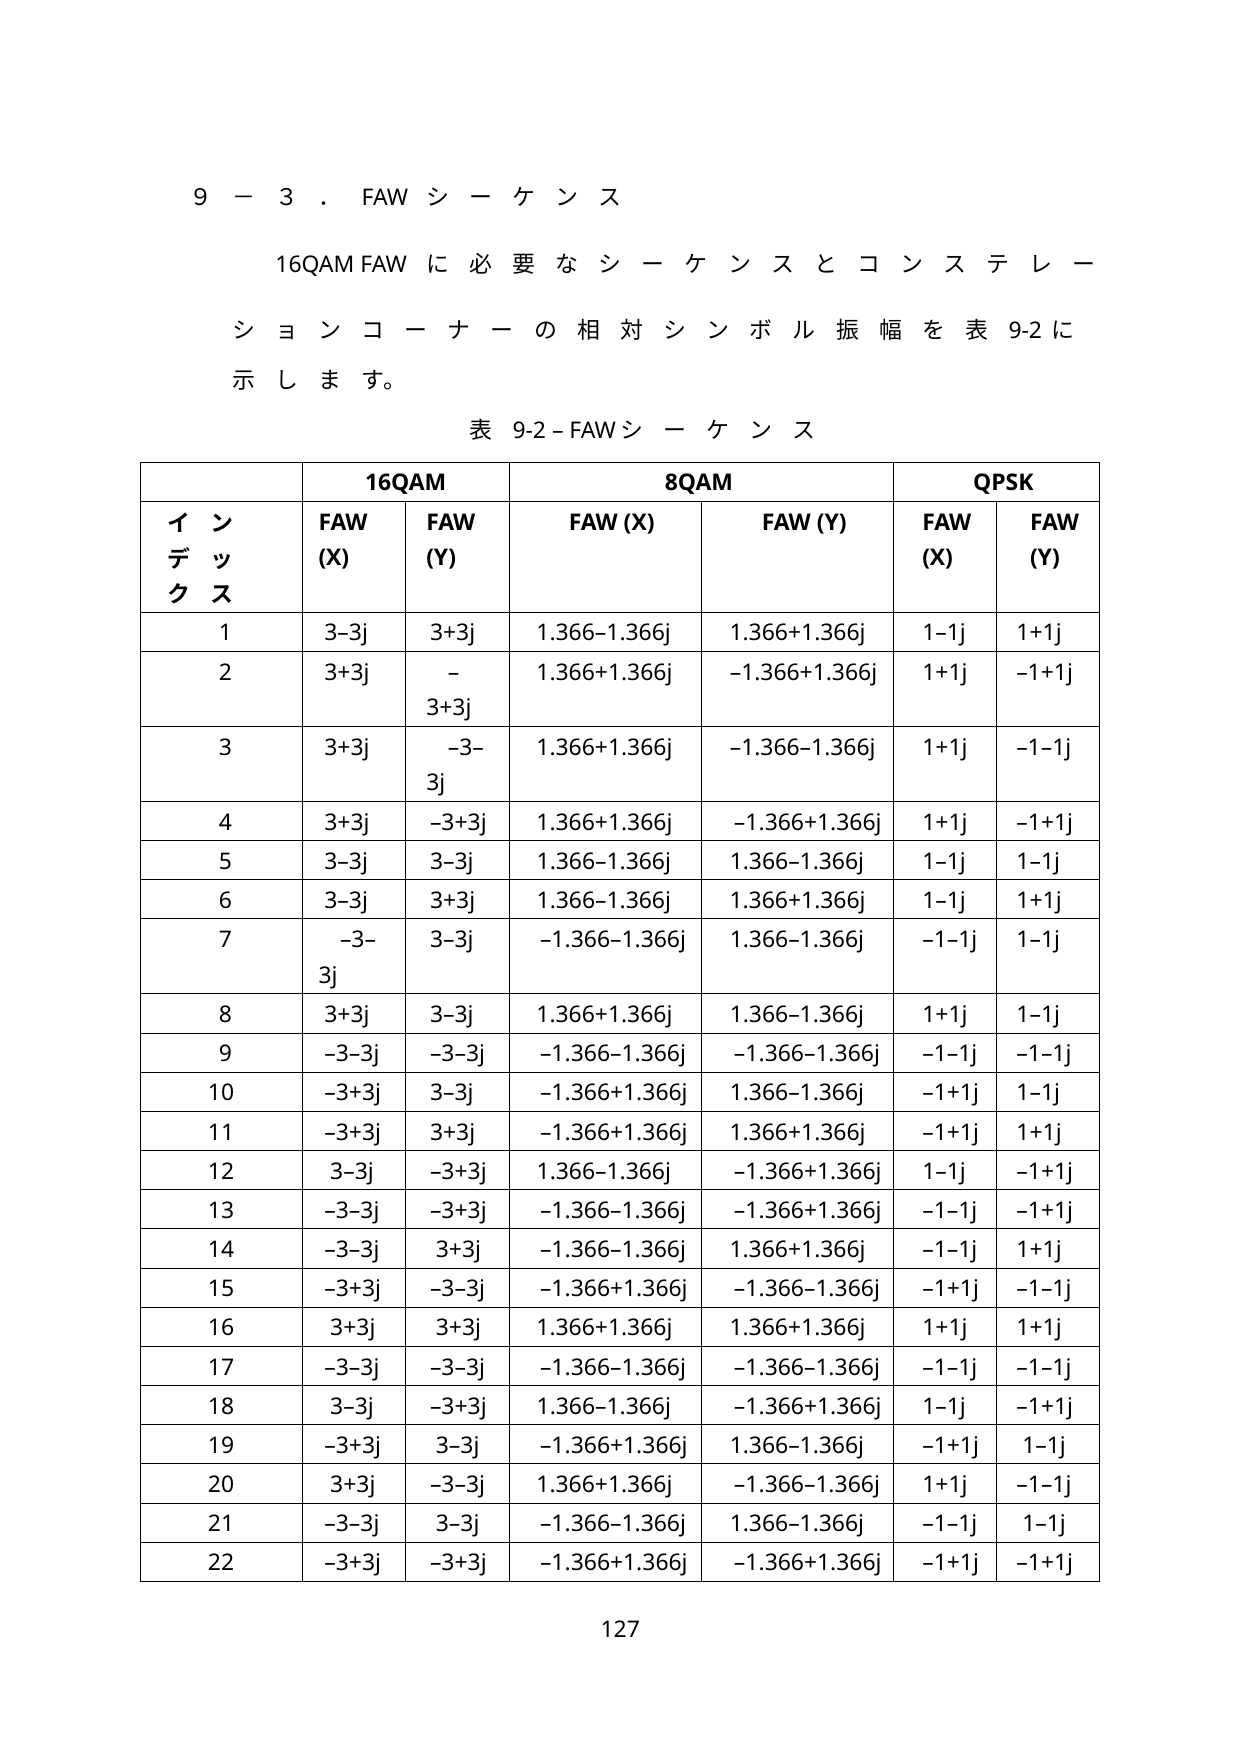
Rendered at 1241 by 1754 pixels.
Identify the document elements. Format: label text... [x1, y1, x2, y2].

table_cell 1.366–1.366j [702, 1504, 893, 1542]
table_cell –1–1j [894, 1229, 996, 1267]
table_cell FAW (X) [510, 502, 701, 612]
table_cell 1–1j [997, 994, 1099, 1032]
table_cell 17 [141, 1347, 302, 1385]
table_cell –1–1j [894, 1034, 996, 1072]
table_cell 1+1j [894, 1308, 996, 1346]
table_cell –1+1j [894, 1425, 996, 1463]
table_cell –3+3j [303, 1543, 405, 1581]
table_cell 1–1j [997, 1073, 1099, 1111]
table_cell 1.366–1.366j [702, 1073, 893, 1111]
table_cell 1.366–1.366j [510, 613, 701, 651]
table_cell FAW (Y) [997, 502, 1099, 612]
table_cell –3–3j [303, 1347, 405, 1385]
table_cell –3–3j [406, 1269, 509, 1307]
table_cell 1+1j [997, 613, 1099, 651]
table_cell 10 [141, 1073, 302, 1111]
table_cell 1.366+1.366j [702, 1112, 893, 1150]
table_cell –3+3j [303, 1269, 405, 1307]
table_cell 3–3j [406, 841, 509, 879]
table_cell 1.366+1.366j [702, 1308, 893, 1346]
table_cell 1.366–1.366j [510, 1151, 701, 1189]
table_cell 1+1j [894, 802, 996, 840]
table_cell –1.366–1.366j [510, 1347, 701, 1385]
table_cell 11 [141, 1112, 302, 1150]
table_cell –1–1j [894, 1504, 996, 1542]
table_cell 1+1j [997, 1112, 1099, 1150]
table_cell 1.366+1.366j [510, 652, 701, 726]
table_cell –1.366+1.366j [702, 652, 893, 726]
table_cell 1–1j [997, 841, 1099, 879]
table_cell –3–3j [303, 1190, 405, 1228]
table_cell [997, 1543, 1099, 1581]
table_cell 16 [141, 1308, 302, 1346]
table_cell 3+3j [406, 613, 509, 651]
table_cell 3+3j [406, 1229, 509, 1267]
table_cell 3–3j [406, 919, 509, 993]
table_cell –3–3j [406, 1347, 509, 1385]
table_cell 21 [141, 1504, 302, 1542]
table_cell 1.366+1.366j [510, 802, 701, 840]
table_cell –1+1j [894, 1269, 996, 1307]
table_cell 22 [141, 1543, 302, 1581]
table_cell 1.366+1.366j [702, 880, 893, 918]
table_cell –1.366+1.366j [702, 1151, 893, 1189]
table_cell 1–1j [894, 613, 996, 651]
table_cell –1–1j [997, 1464, 1099, 1502]
table_cell 1+1j [997, 1229, 1099, 1267]
table_cell 1–1j [997, 1425, 1099, 1463]
table_cell 3–3j [303, 1151, 405, 1189]
table_cell –3+3j [406, 1190, 509, 1228]
table_cell 3–3j [406, 1073, 509, 1111]
table_cell 1.366+1.366j [510, 994, 701, 1032]
table_cell –3–3j [303, 1504, 405, 1542]
table_cell –1.366+1.366j [702, 802, 893, 840]
table_cell –1+1j [997, 802, 1099, 840]
table_cell 1.366+1.366j [510, 1308, 701, 1346]
table_cell –3–3j [406, 1464, 509, 1502]
table_cell –1+1j [997, 1151, 1099, 1189]
table_cell 9 [141, 1034, 302, 1072]
table_cell –1–1j [894, 1190, 996, 1228]
table_cell 1.366–1.366j [510, 1386, 701, 1424]
table_cell 3+3j [303, 994, 405, 1032]
table_cell 1.366–1.366j [702, 994, 893, 1032]
table_cell –1.366–1.366j [510, 1190, 701, 1228]
table_cell 3+3j [303, 652, 405, 726]
table_cell FAW (X) [894, 502, 996, 612]
table_cell 1.366–1.366j [510, 880, 701, 918]
table_cell –1–1j [997, 1347, 1099, 1385]
table_cell FAW (X) [303, 502, 405, 612]
table_cell –1.366+1.366j [510, 1073, 701, 1111]
table_cell 1+1j [997, 1308, 1099, 1346]
table_cell –3+3j [406, 1386, 509, 1424]
table_cell 5 [141, 841, 302, 879]
table_cell –1–1j [997, 727, 1099, 801]
table_cell 1.366–1.366j [702, 1425, 893, 1463]
table_cell –3–3j [406, 727, 509, 801]
table_cell –1.366–1.366j [702, 1269, 893, 1307]
table_cell 1–1j [894, 841, 996, 879]
table_cell 1+1j [894, 994, 996, 1032]
table_cell –1+1j [997, 1386, 1099, 1424]
table_cell –3+3j [303, 1112, 405, 1150]
table_cell 3–3j [303, 1386, 405, 1424]
table_cell –3+3j [406, 802, 509, 840]
table_cell 19 [141, 1425, 302, 1463]
table_cell –1+1j [894, 1112, 996, 1150]
table_cell –3–3j [303, 1034, 405, 1072]
table_cell –1.366+1.366j [510, 1543, 701, 1581]
table_cell –3+3j [406, 1151, 509, 1189]
table_cell 20 [141, 1464, 302, 1502]
table_cell 13 [141, 1190, 302, 1228]
table_cell –1+1j [894, 1073, 996, 1111]
table_cell –1–1j [997, 1034, 1099, 1072]
table_cell 1.366+1.366j [702, 1229, 893, 1267]
table_cell –3–3j [406, 1034, 509, 1072]
table_cell –1–1j [894, 1347, 996, 1385]
table_cell 1.366–1.366j [702, 841, 893, 879]
table_cell 15 [141, 1269, 302, 1307]
table_cell 3–3j [303, 613, 405, 651]
table_cell 1+1j [894, 727, 996, 801]
table_cell 6 [141, 880, 302, 918]
text 16QAM FAWに必要なシーケンスとコンステレーションコーナーの相対シンボル振幅を表9‑2に示します。 [167, 229, 1116, 395]
table_cell –1.366+1.366j [702, 1386, 893, 1424]
table_cell 3+3j [303, 1464, 405, 1502]
table_cell –1–1j [894, 919, 996, 993]
text ９－３．FAWシーケンス [167, 162, 1116, 229]
table_cell FAW (Y) [702, 502, 893, 612]
table_cell 3+3j [303, 802, 405, 840]
table_cell –1.366+1.366j [510, 1269, 701, 1307]
table_cell 12 [141, 1151, 302, 1189]
table_cell –1.366–1.366j [702, 1464, 893, 1502]
table_cell 1–1j [894, 880, 996, 918]
table_cell 3+3j [406, 880, 509, 918]
table_cell –1.366+1.366j [510, 1112, 701, 1150]
table_header [141, 463, 302, 501]
table_cell 7 [141, 919, 302, 993]
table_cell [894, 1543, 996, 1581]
table_cell 3–3j [406, 1425, 509, 1463]
table_header 8QAM [510, 463, 893, 501]
table_cell 1.366–1.366j [510, 841, 701, 879]
table_cell 3+3j [303, 1308, 405, 1346]
table_cell –1–1j [997, 1269, 1099, 1307]
table_cell 3 [141, 727, 302, 801]
table_cell –3–3j [303, 919, 405, 993]
table_cell 1+1j [894, 652, 996, 726]
table_cell –1+1j [997, 652, 1099, 726]
table_cell 2 [141, 652, 302, 726]
table_cell 3–3j [303, 841, 405, 879]
table_cell –3+3j [303, 1073, 405, 1111]
table_cell –1.366+1.366j [702, 1543, 893, 1581]
text 表9-2 – FAWシーケンス [167, 395, 1116, 462]
table_cell –1.366–1.366j [510, 919, 701, 993]
table_cell 3+3j [406, 1112, 509, 1150]
table_header QPSK [894, 463, 1099, 501]
table_cell –1.366+1.366j [510, 1425, 701, 1463]
table_cell 1.366–1.366j [702, 919, 893, 993]
table_cell –3+3j [406, 652, 509, 726]
table_cell 1–1j [997, 1504, 1099, 1542]
table_cell 1+1j [894, 1464, 996, 1502]
table_cell 1.366+1.366j [510, 1464, 701, 1502]
table_cell 1.366+1.366j [510, 727, 701, 801]
table_cell 8 [141, 994, 302, 1032]
table_cell –1.366–1.366j [702, 727, 893, 801]
table_cell –3–3j [303, 1229, 405, 1267]
table_header 16QAM [303, 463, 509, 501]
table_cell 1–1j [894, 1151, 996, 1189]
table_cell –3+3j [406, 1543, 509, 1581]
table_cell 1+1j [997, 880, 1099, 918]
table_cell –1.366–1.366j [510, 1504, 701, 1542]
table_cell 1 [141, 613, 302, 651]
table_cell –1+1j [997, 1190, 1099, 1228]
table_cell 3+3j [406, 1308, 509, 1346]
table_cell インデックス [141, 502, 302, 612]
table_cell 3+3j [303, 727, 405, 801]
table_cell –1.366–1.366j [702, 1034, 893, 1072]
table_cell FAW (Y) [406, 502, 509, 612]
table_cell 3–3j [406, 1504, 509, 1542]
table_cell –1.366+1.366j [702, 1190, 893, 1228]
table_cell 4 [141, 802, 302, 840]
table_cell 18 [141, 1386, 302, 1424]
table_cell –1.366–1.366j [510, 1229, 701, 1267]
table_cell 1–1j [997, 919, 1099, 993]
table_cell 1.366+1.366j [702, 613, 893, 651]
table_cell 3–3j [406, 994, 509, 1032]
table_cell 3–3j [303, 880, 405, 918]
table_cell –1.366–1.366j [510, 1034, 701, 1072]
table_cell –3+3j [303, 1425, 405, 1463]
table_cell 14 [141, 1229, 302, 1267]
table_cell –1.366–1.366j [702, 1347, 893, 1385]
table_cell 1–1j [894, 1386, 996, 1424]
